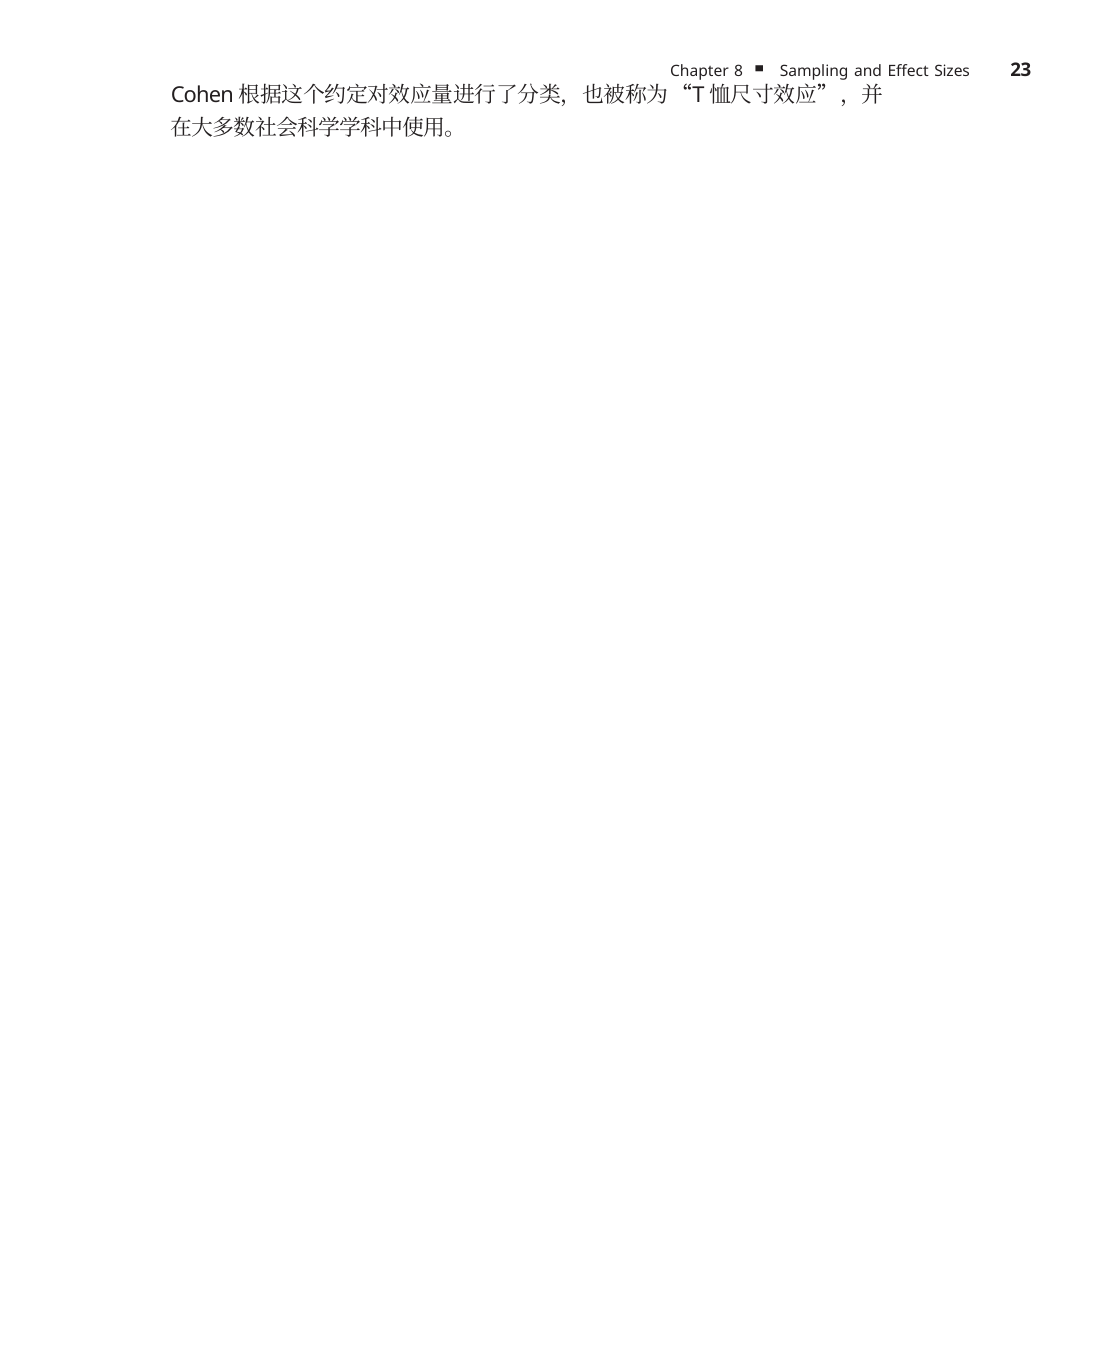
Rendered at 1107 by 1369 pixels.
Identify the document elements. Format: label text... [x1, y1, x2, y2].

text Cohen根据这个约定对效应量进行了分类，也被称为“T恤尺寸效应”，并在大多数社会科学学科中使用。 [171, 77, 883, 142]
